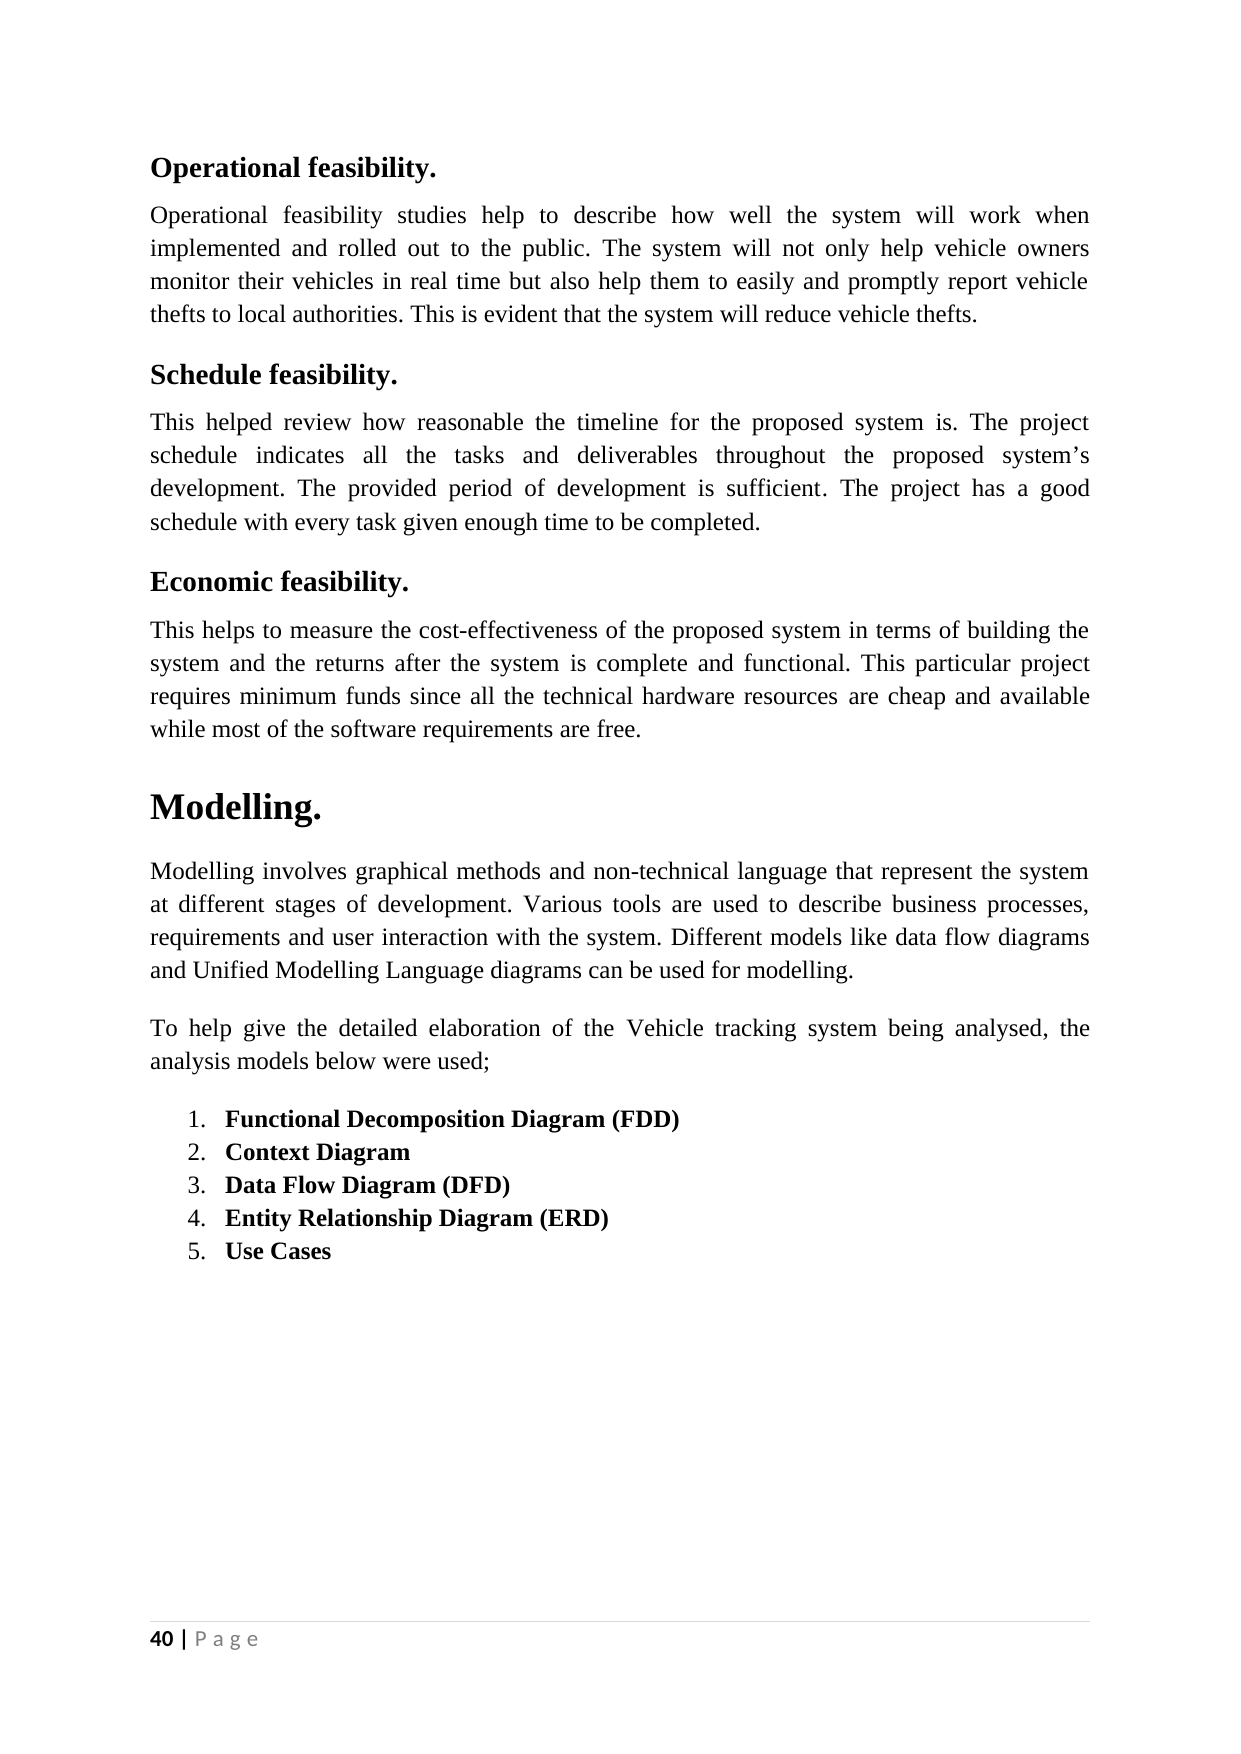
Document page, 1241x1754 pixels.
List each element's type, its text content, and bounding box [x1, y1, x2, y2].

text This helped review how reasonable the timeline for the proposed system is. The project schedule indicates all the tasks and deliverables throughout the proposed system’s development. The provided period of development is sufficient. The project has a good schedule with every task given enough time to be completed. [150, 407, 1090, 535]
subtitle Economic feasibility. [150, 564, 1090, 598]
text Operational feasibility studies help to describe how well the system will work when implemented and rolled out to the public. The system will not only help vehicle owners monitor their vehicles in real time but also help them to easily and promptly report vehicle thefts to local authorities. This is evident that the system will reduce vehicle thefts. [150, 200, 1090, 328]
text This helps to measure the cost-effectiveness of the proposed system in terms of building the system and the returns after the system is complete and functional. This particular project requires minimum funds since all the technical hardware resources are cheap and available while most of the software requirements are free. [150, 615, 1090, 743]
subtitle Schedule feasibility. [150, 357, 1090, 391]
list Entity Relationship Diagram (ERD) [187, 1203, 1090, 1232]
list Use Cases [187, 1236, 1090, 1265]
list Functional Decomposition Diagram (FDD) [187, 1104, 1090, 1133]
subtitle Operational feasibility. [150, 150, 1090, 183]
list Context Diagram [187, 1137, 1090, 1166]
text To help give the detailed elaboration of the Vehicle tracking system being analysed, the analysis models below were used; [150, 1013, 1090, 1075]
subtitle Modelling. [150, 784, 1090, 827]
list Data Flow Diagram (DFD) [187, 1170, 1090, 1199]
text Modelling involves graphical methods and non-technical language that represent the system at different stages of development. Various tools are used to describe business processes, requirements and user interaction with the system. Different models like data flow diagrams and Unified Modelling Language diagrams can be used for modelling. [150, 856, 1090, 984]
